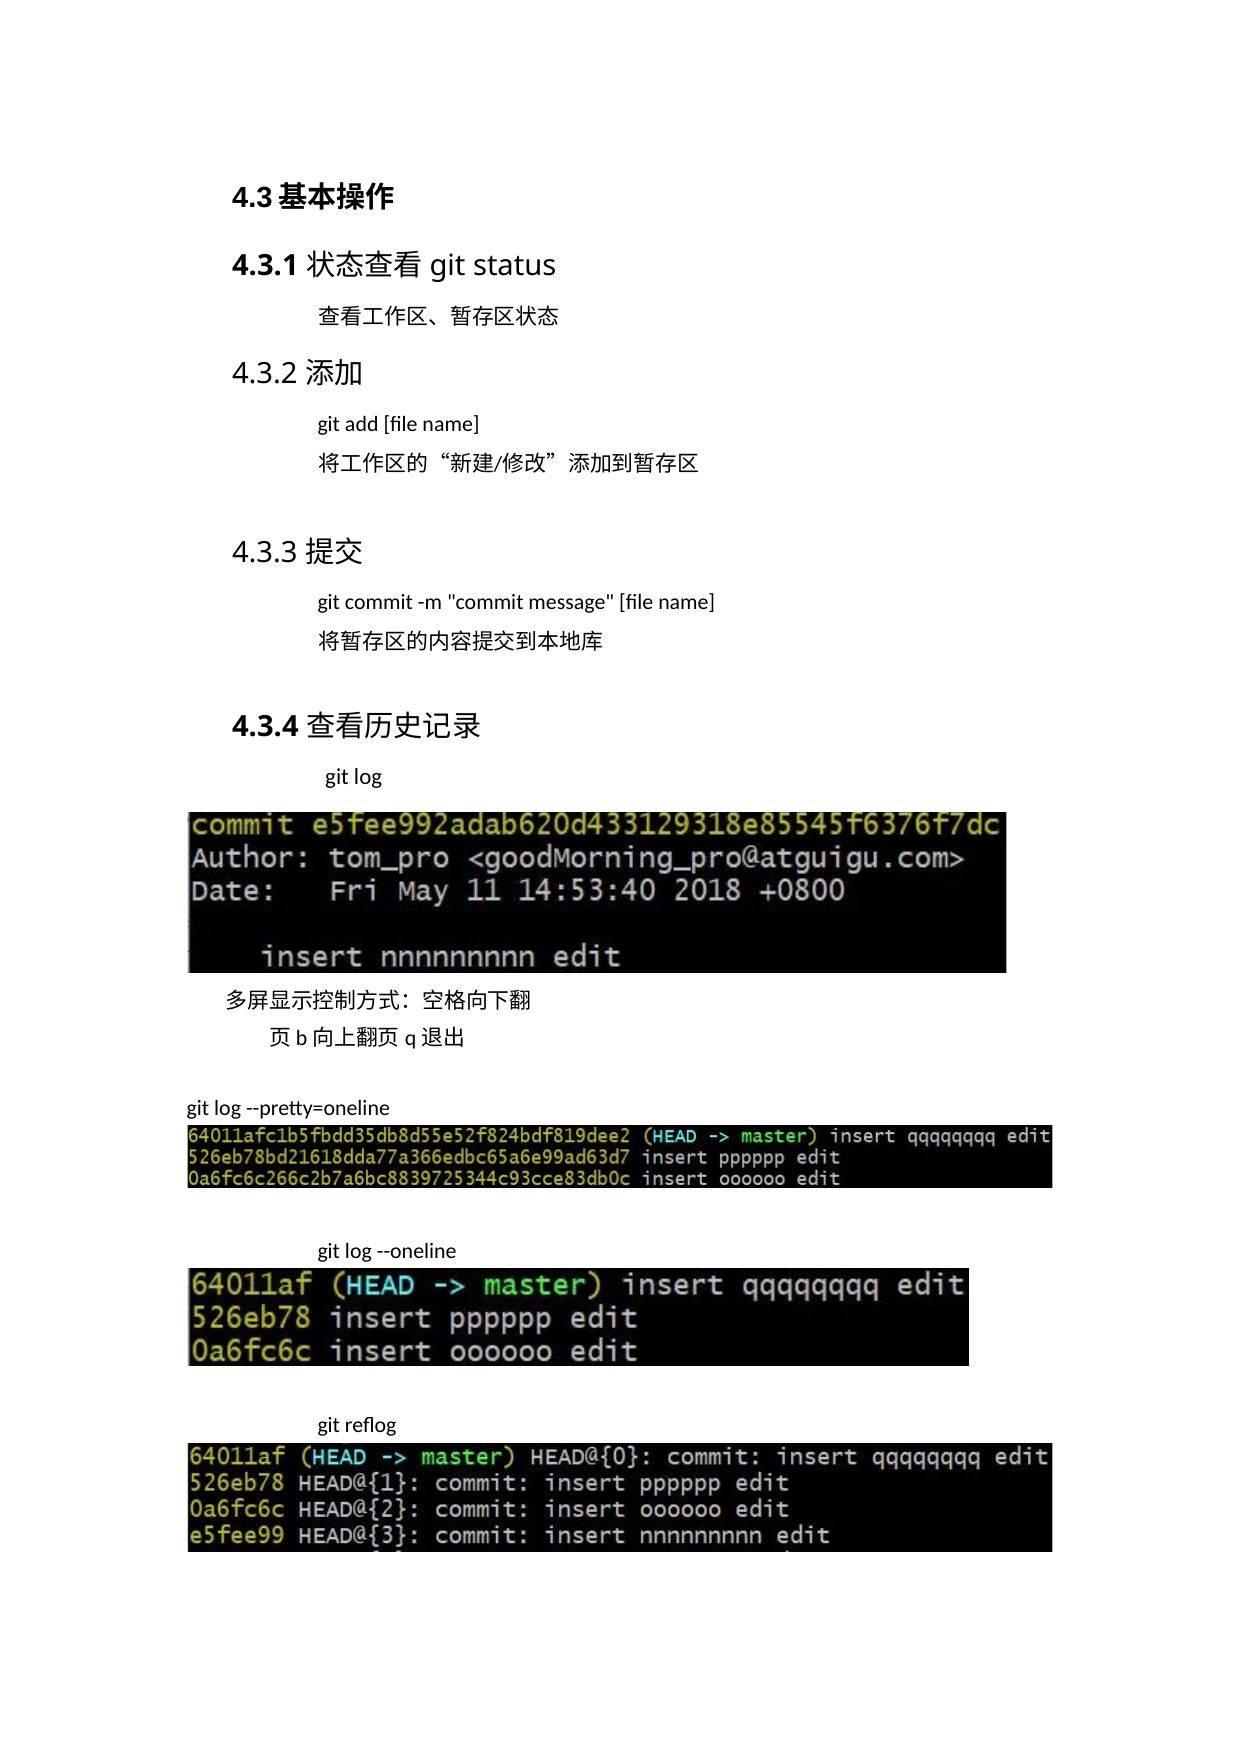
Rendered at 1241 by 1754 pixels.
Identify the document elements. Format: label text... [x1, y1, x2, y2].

picture [187, 1125, 1053, 1188]
subtitle 4.3.3 提交 [232, 517, 1053, 582]
text git add [file name] [317, 407, 1053, 440]
text 将暂存区的内容提交到本地库 [319, 623, 1053, 656]
subtitle 4.3.2 添加 [232, 339, 1053, 404]
text 多屏显示控制方式：空格向下翻页 b 向上翻页 q 退出 [225, 983, 548, 1052]
text git reflog [317, 1408, 1053, 1441]
subtitle 4.3.4 查看历史记录 [232, 692, 1053, 757]
picture [187, 1443, 1053, 1552]
text 将工作区的“新建/修改”添加到暂存区 [319, 445, 1053, 478]
text git commit -m "commit message" [file name] [317, 585, 1053, 618]
picture [187, 812, 1007, 973]
text 查看工作区、暂存区状态 [319, 299, 1053, 331]
subtitle 4.3.1 状态查看 git status [232, 230, 1053, 295]
subtitle 4.3基本操作 [232, 162, 1053, 227]
text git log --oneline [317, 1234, 1053, 1267]
text git log --pretty=oneline [186, 1091, 1053, 1124]
text git log [325, 760, 1053, 792]
picture [187, 1268, 969, 1366]
